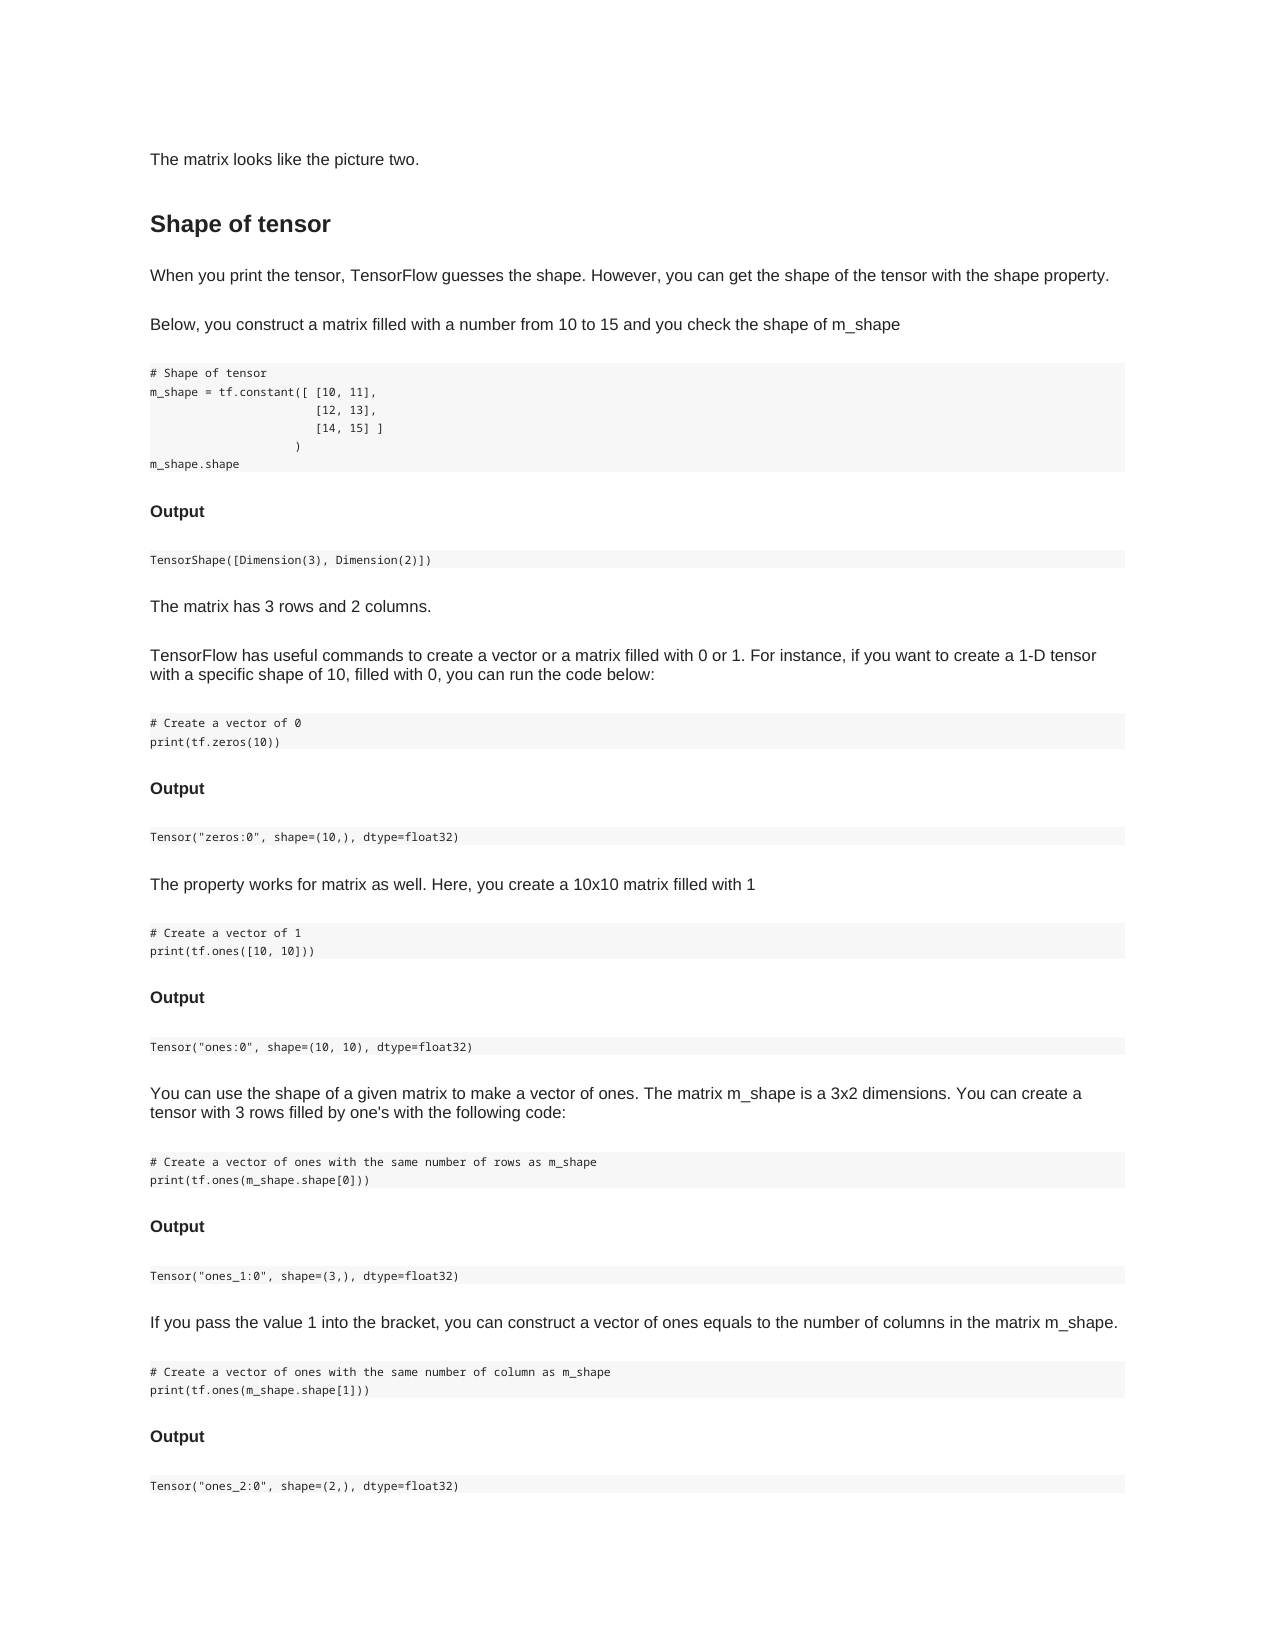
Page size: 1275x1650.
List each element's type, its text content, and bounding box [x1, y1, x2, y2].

text You can use the shape of a given matrix to make a vector of ones. The matrix m_shape is a 3x2 dimensions. You can create a tensor with 3 rows filled by one's with the following code: [150, 1084, 1125, 1122]
text [12, 13], [150, 399, 1125, 418]
text ) [150, 436, 1125, 454]
text print(tf.ones([10, 10])) [150, 941, 1125, 959]
text Below, you construct a matrix filled with a number from 10 to 15 and you check the shape of m_shape [150, 314, 1125, 334]
text Tensor("ones_1:0", shape=(3,), dtype=float32) [150, 1266, 1125, 1284]
text print(tf.zeros(10)) [150, 731, 1125, 749]
text [14, 15] ] [150, 418, 1125, 436]
text TensorShape([Dimension(3), Dimension(2)]) [150, 550, 1125, 568]
text Tensor("ones:0", shape=(10, 10), dtype=float32) [150, 1037, 1125, 1055]
subtitle Shape of tensor [150, 198, 1125, 237]
text The matrix has 3 rows and 2 columns. [150, 597, 1125, 616]
text Output [150, 1427, 1125, 1446]
text TensorFlow has useful commands to create a vector or a matrix filled with 0 or 1. For instance, if you want to create a 1-D tensor with a specific shape of 10, filled with 0, you can run the code below: [150, 646, 1125, 684]
text Output [150, 1217, 1125, 1236]
text print(tf.ones(m_shape.shape[1])) [150, 1379, 1125, 1398]
text # Shape of tensor [150, 363, 1125, 381]
text m_shape.shape [150, 454, 1125, 472]
text Tensor("zeros:0", shape=(10,), dtype=float32) [150, 827, 1125, 845]
text Tensor("ones_2:0", shape=(2,), dtype=float32) [150, 1475, 1125, 1493]
text Output [150, 988, 1125, 1007]
text If you pass the value 1 into the bracket, you can construct a vector of ones equals to the number of columns in the matrix m_shape. [150, 1313, 1125, 1332]
text # Create a vector of ones with the same number of rows as m_shape [150, 1152, 1125, 1170]
text Output [150, 501, 1125, 521]
text When you print the tensor, TensorFlow guesses the shape. However, you can get the shape of the tensor with the shape property. [150, 266, 1125, 285]
text The property works for matrix as well. Here, you create a 10x10 matrix filled with 1 [150, 874, 1125, 893]
text The matrix looks like the picture two. [150, 150, 1125, 169]
text m_shape = tf.constant([ [10, 11], [150, 381, 1125, 399]
text # Create a vector of 1 [150, 923, 1125, 941]
text Output [150, 779, 1125, 798]
text # Create a vector of ones with the same number of column as m_shape [150, 1361, 1125, 1379]
text # Create a vector of 0 [150, 713, 1125, 731]
text print(tf.ones(m_shape.shape[0])) [150, 1170, 1125, 1188]
